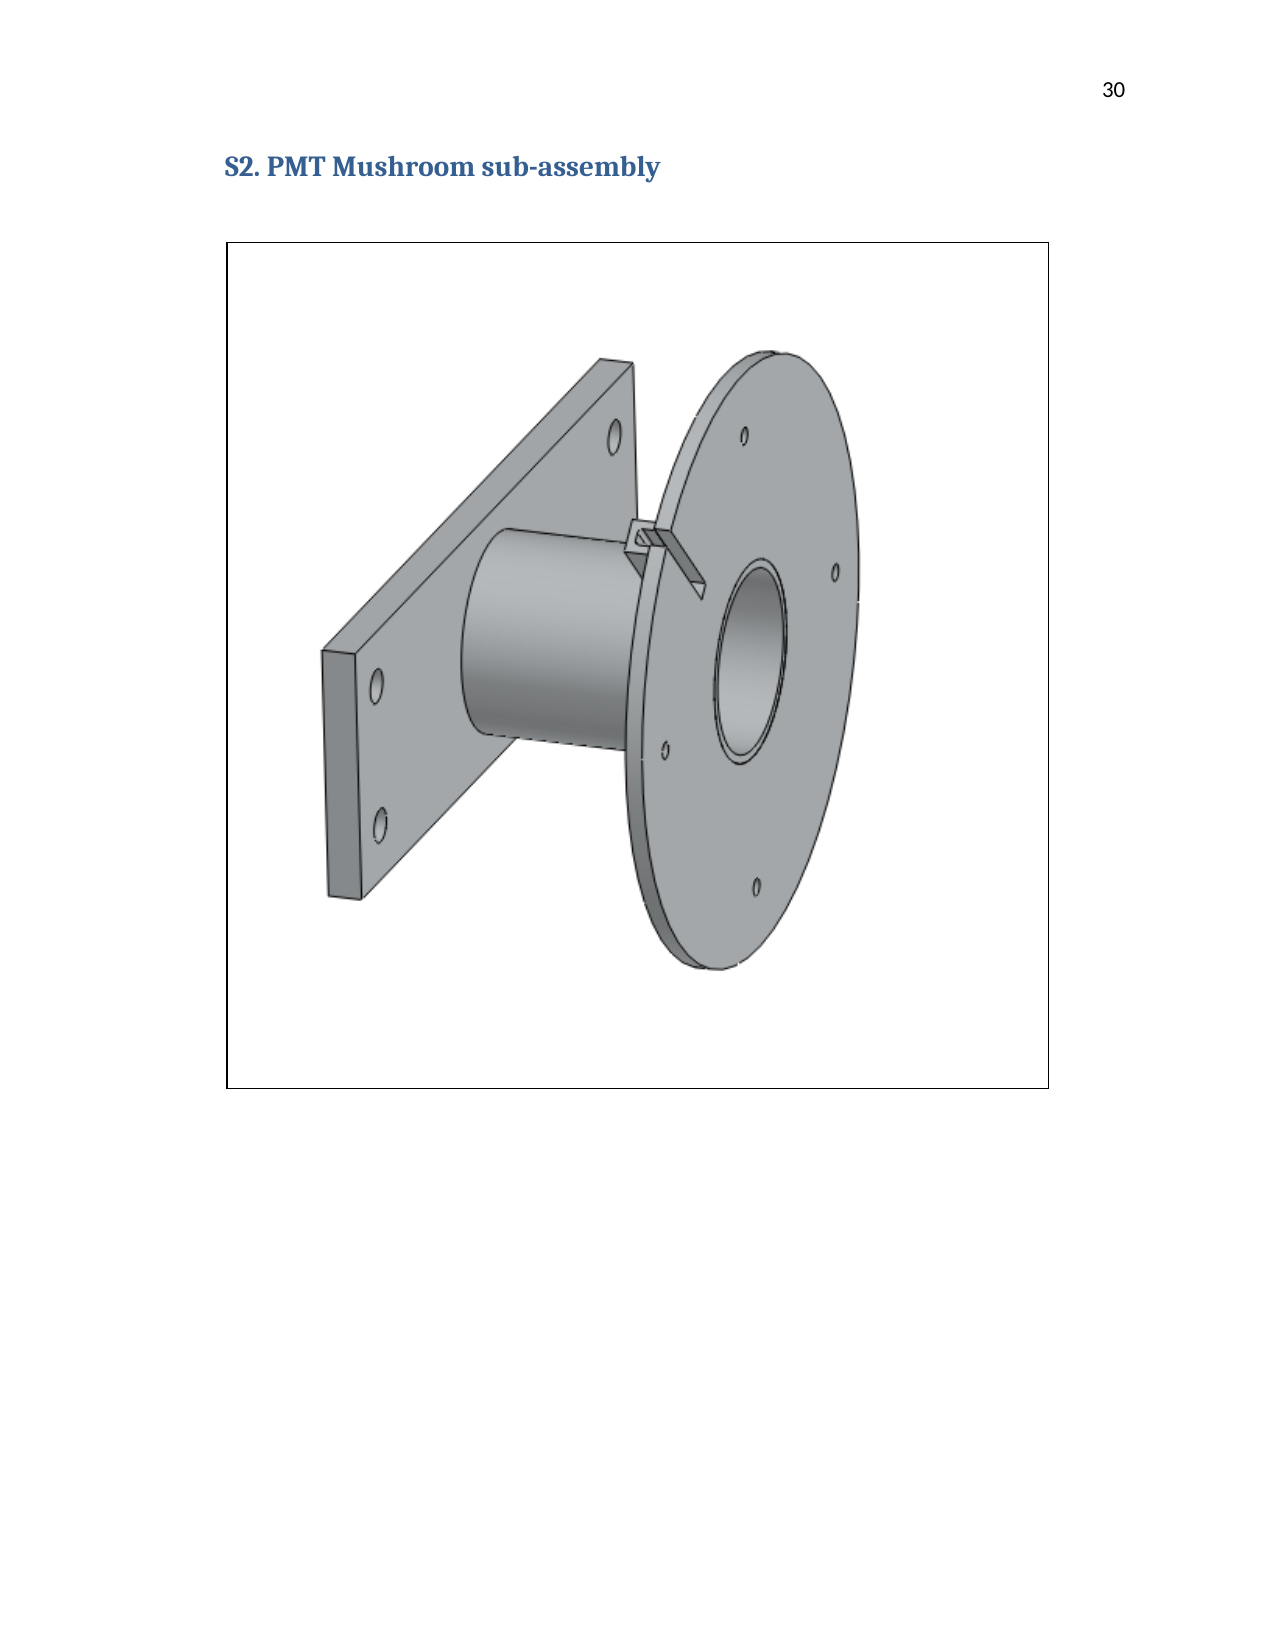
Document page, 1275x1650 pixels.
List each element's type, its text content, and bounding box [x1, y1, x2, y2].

picture [228, 243, 1048, 1088]
subtitle S2. PMT Mushroom sub-assembly [150, 150, 1125, 183]
